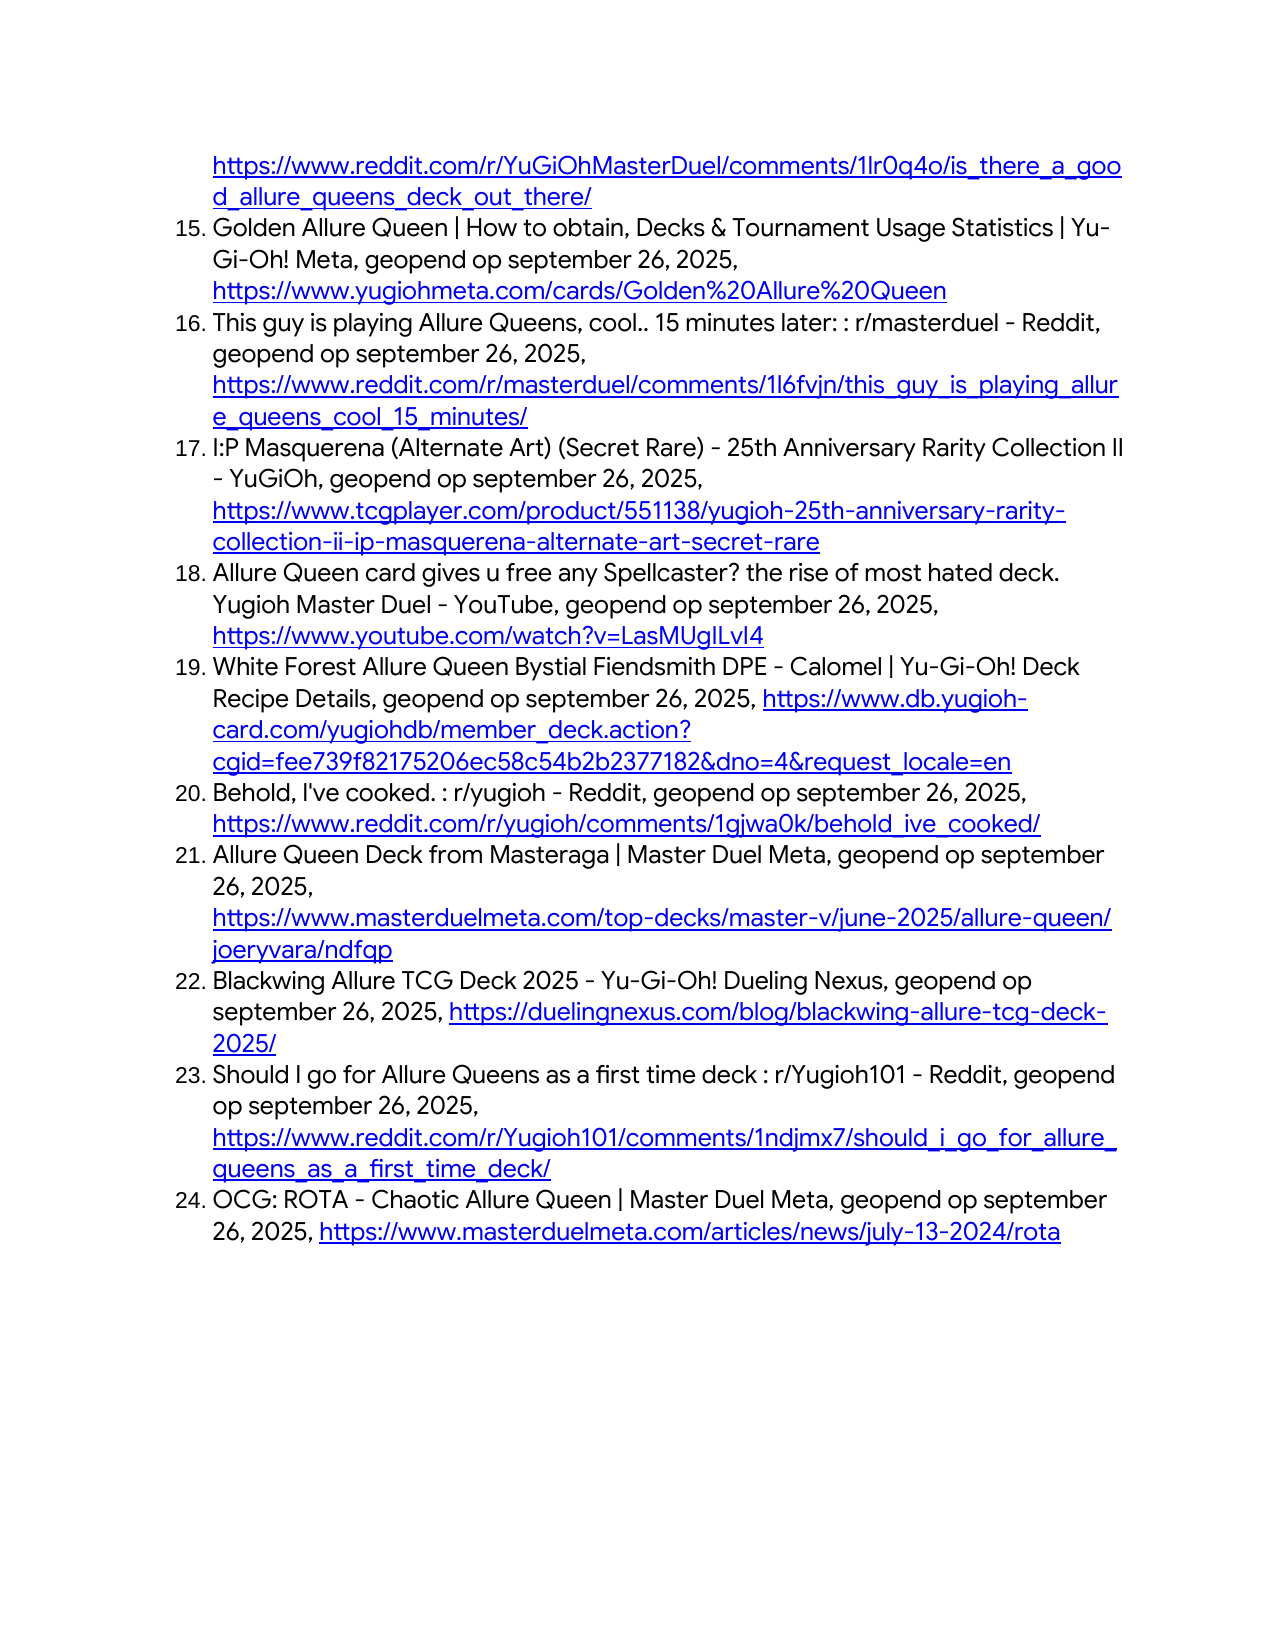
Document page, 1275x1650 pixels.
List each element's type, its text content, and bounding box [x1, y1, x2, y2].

list I:P Masquerena (Alternate Art) (Secret Rare) - 25th Anniversary Rarity Collection II - YuGiOh, geopend op september 26, 2025, https://www.tcgplayer.com/product/551138/yugioh-25th-anniversary-rarity-collection-ii-ip-masquerena-alternate-art-secret-rare [175, 432, 1125, 558]
list Allure Queen Deck from Masteraga | Master Duel Meta, geopend op september 26, 2025, https://www.masterduelmeta.com/top-decks/master-v/june-2025/allure-queen/joeryvara/ndfqp [175, 840, 1125, 965]
list Should I go for Allure Queens as a first time deck : r/Yugioh101 - Reddit, geopend op september 26, 2025, https://www.reddit.com/r/Yugioh101/comments/1ndjmx7/should_i_go_for_allure_queens_as_a_first_time_deck/ [175, 1059, 1125, 1185]
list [175, 150, 1125, 213]
list Behold, I've cooked. : r/yugioh - Reddit, geopend op september 26, 2025, https://www.reddit.com/r/yugioh/comments/1gjwa0k/behold_ive_cooked/ [175, 777, 1125, 840]
list Allure Queen card gives u free any Spellcaster? the rise of most hated deck. Yugioh Master Duel - YouTube, geopend op september 26, 2025, https://www.youtube.com/watch?v=LasMUgILvI4 [175, 558, 1125, 652]
list White Forest Allure Queen Bystial Fiendsmith DPE - Calomel | Yu-Gi-Oh! Deck Recipe Details, geopend op september 26, 2025, https://www.db.yugioh-card.com/yugiohdb/member_deck.action?cgid=fee739f82175206ec58c54b2b2377182&dno=4&request_locale=en [175, 652, 1125, 777]
list Blackwing Allure TCG Deck 2025 - Yu-Gi-Oh! Dueling Nexus, geopend op september 26, 2025, https://duelingnexus.com/blog/blackwing-allure-tcg-deck-2025/ [175, 965, 1125, 1059]
list Golden Allure Queen | How to obtain, Decks & Tournament Usage Statistics | Yu-Gi-Oh! Meta, geopend op september 26, 2025, https://www.yugiohmeta.com/cards/Golden%20Allure%20Queen [175, 213, 1125, 307]
list OCG: ROTA - Chaotic Allure Queen | Master Duel Meta, geopend op september 26, 2025, https://www.masterduelmeta.com/articles/news/july-13-2024/rota [175, 1185, 1125, 1247]
list This guy is playing Allure Queens, cool.. 15 minutes later: : r/masterduel - Reddit, geopend op september 26, 2025, https://www.reddit.com/r/masterduel/comments/1l6fvjn/this_guy_is_playing_allure_queens_cool_15_minutes/ [175, 307, 1125, 432]
